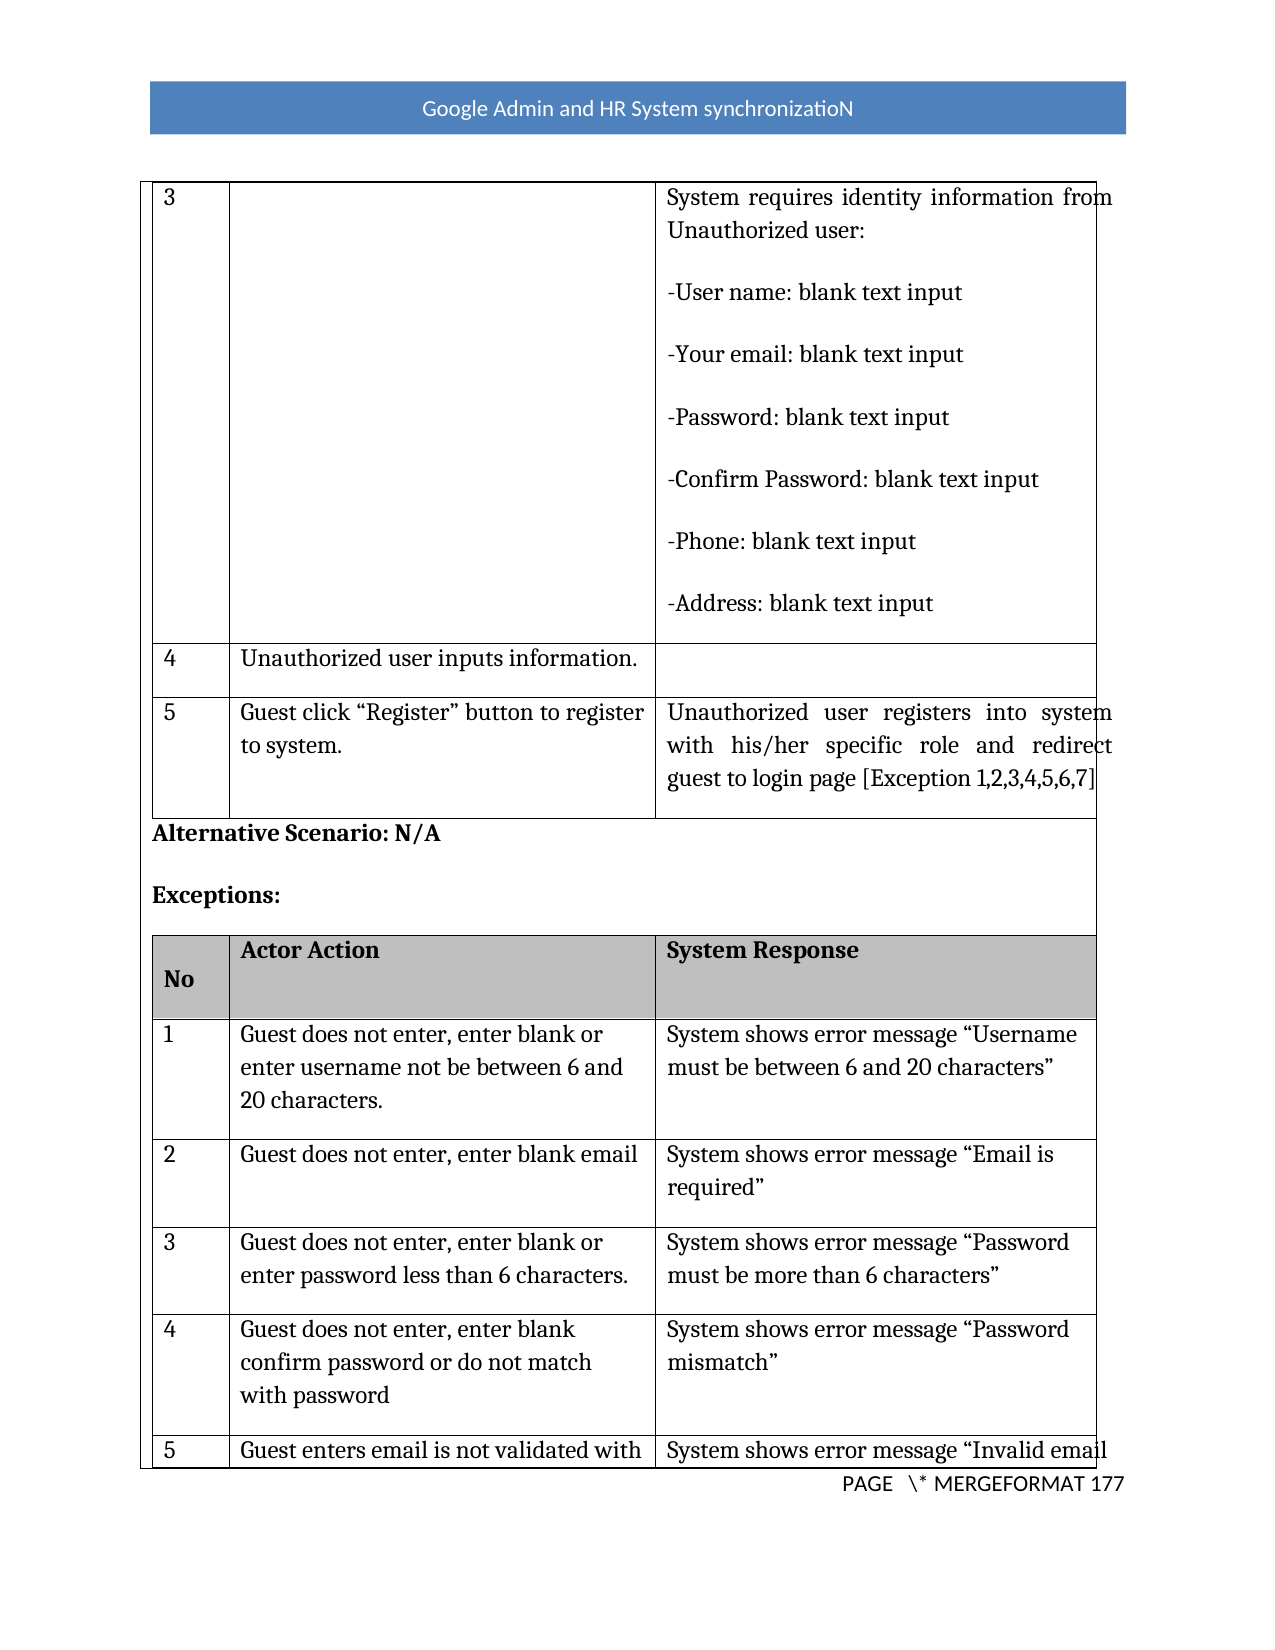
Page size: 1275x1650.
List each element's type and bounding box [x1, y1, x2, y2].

table_cell [141, 182, 1096, 1468]
